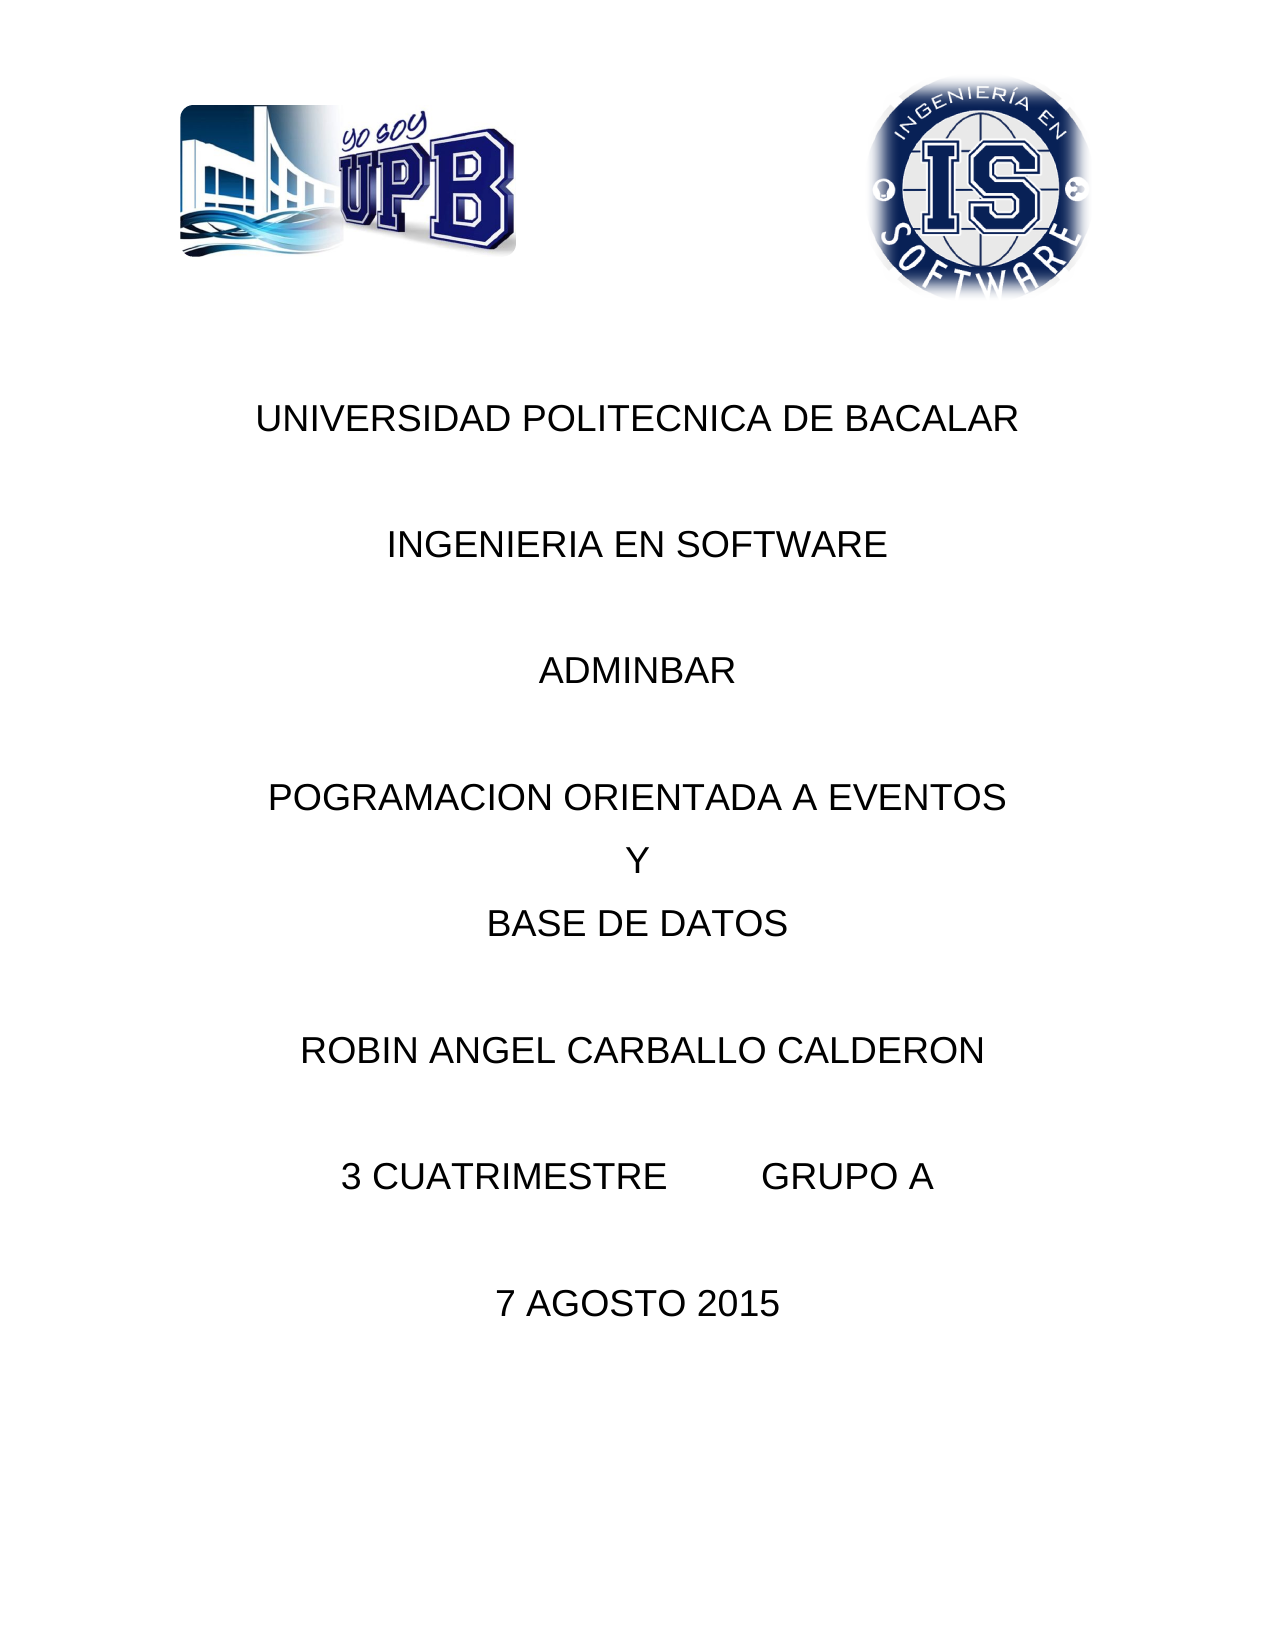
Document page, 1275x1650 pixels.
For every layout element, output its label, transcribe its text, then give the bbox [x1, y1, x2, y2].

text 7 AGOSTO 2015 [177, 1281, 1098, 1324]
text ADMINBAR [177, 649, 1098, 692]
text POGRAMACION ORIENTADA A EVENTOS [177, 775, 1098, 818]
text INGENIERIA EN SOFTWARE [177, 522, 1098, 565]
text BASE DE DATOS [177, 902, 1098, 945]
text UNIVERSIDAD POLITECNICA DE BACALAR [177, 396, 1098, 439]
text Y [177, 838, 1098, 882]
text 3 CUATRIMESTRE GRUPO A [177, 1154, 1098, 1198]
text ROBIN ANGEL CARBALLO CALDERON [177, 1028, 1098, 1071]
picture [894, 103, 1064, 272]
picture [180, 105, 516, 257]
